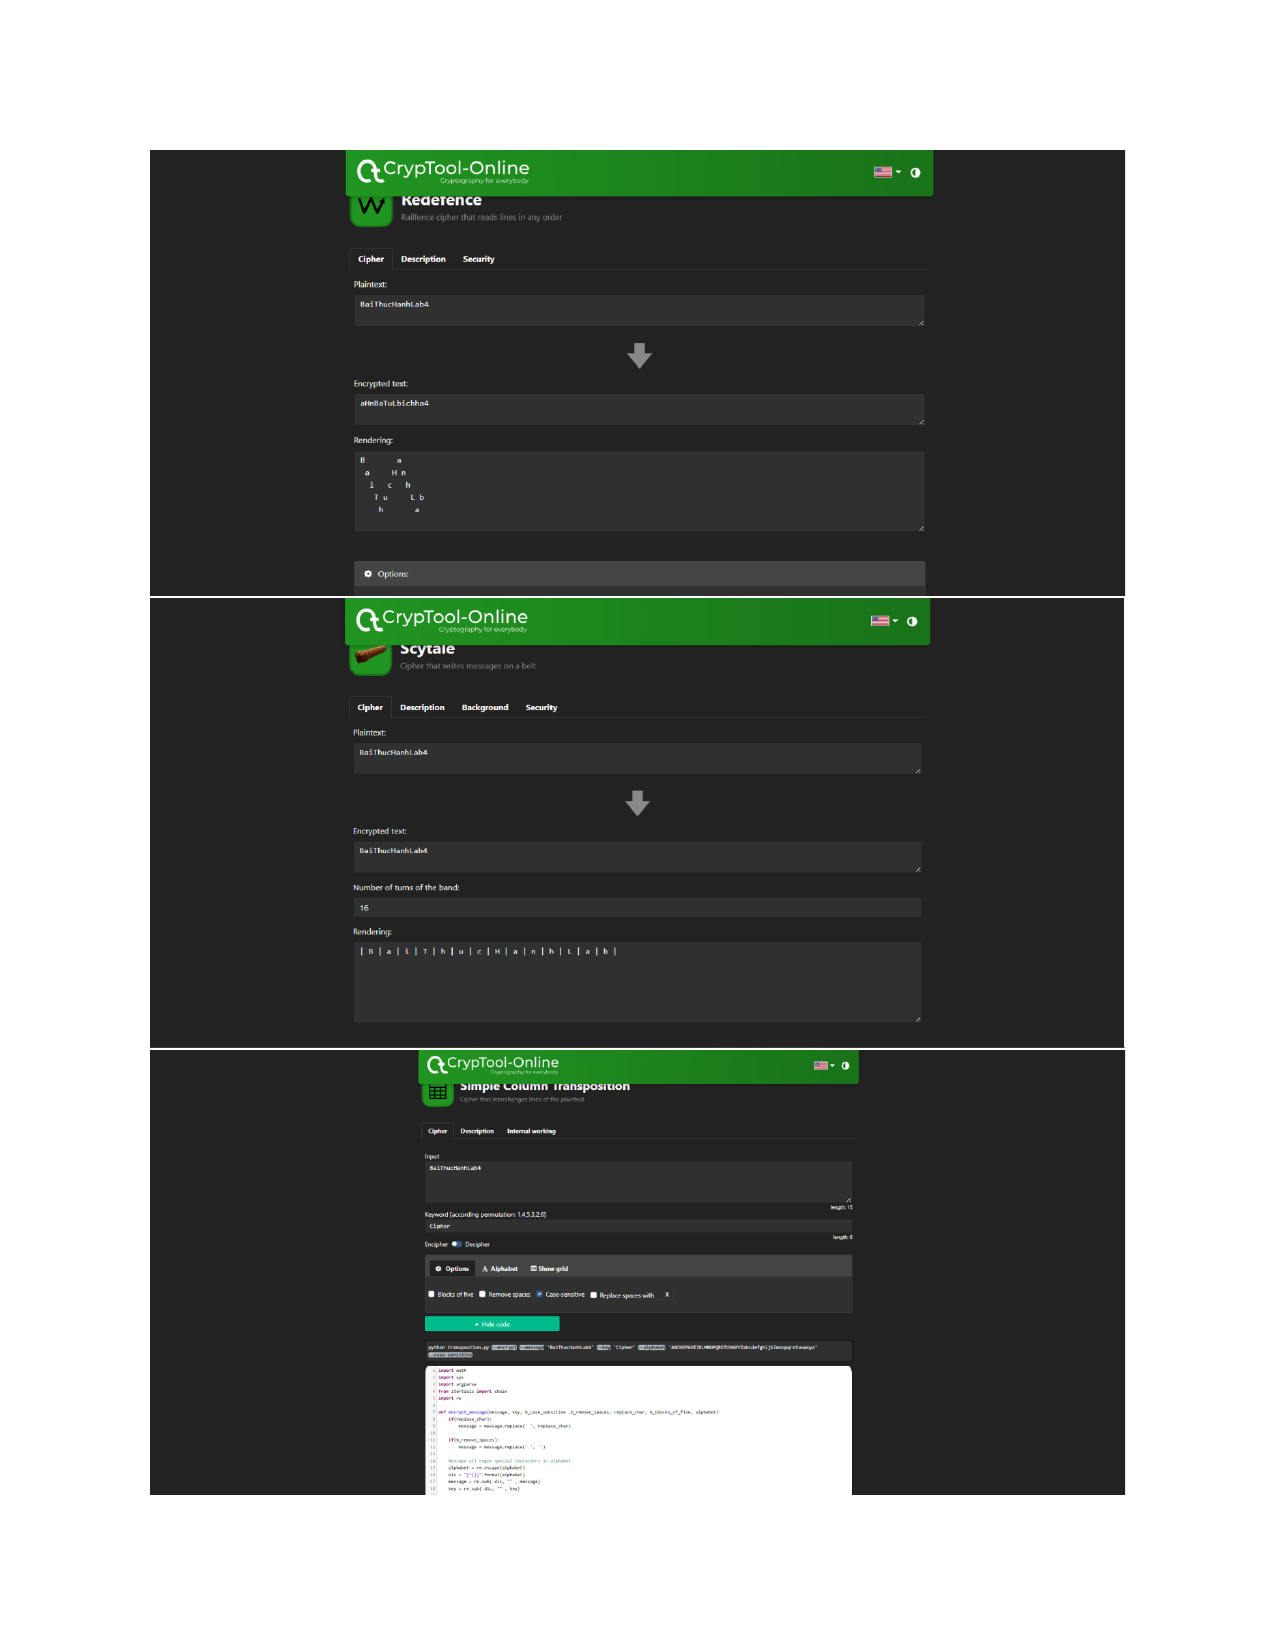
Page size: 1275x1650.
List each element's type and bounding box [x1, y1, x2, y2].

picture [150, 1050, 1125, 1495]
picture [150, 598, 1125, 1048]
picture [150, 150, 1125, 596]
